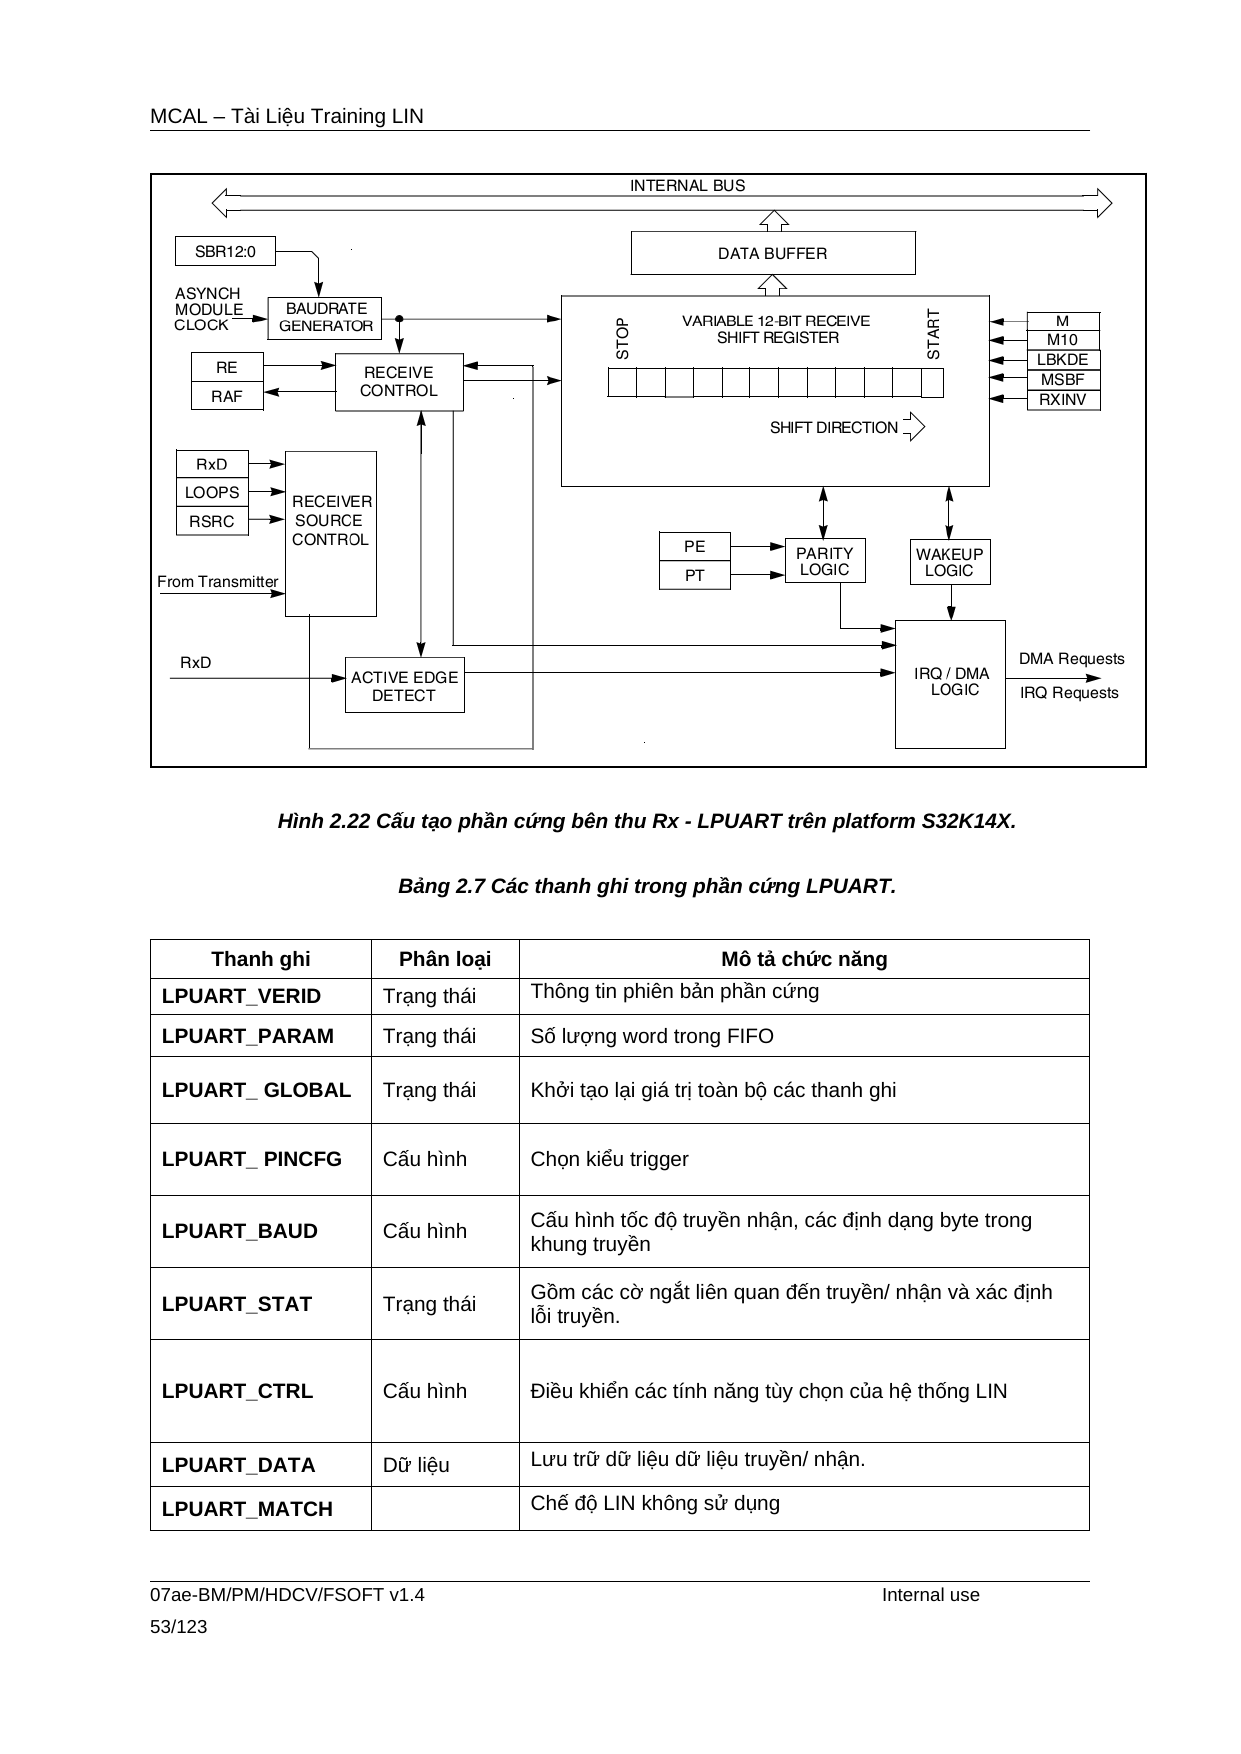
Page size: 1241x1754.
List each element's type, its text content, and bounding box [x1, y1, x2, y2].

table_cell LPUART_VERID [151, 979, 371, 1014]
table_cell Trạng thái [372, 1268, 519, 1339]
table_cell Số lượng word trong FIFO [520, 1015, 1089, 1056]
table_cell Cấu hình [372, 1196, 519, 1267]
table_cell LPUART_MATCH [151, 1487, 371, 1530]
table_cell Chọn kiểu trigger [520, 1124, 1089, 1194]
table_cell Thông tin phiên bản phần cứng [520, 979, 1089, 1014]
table_cell Cấu hình [372, 1124, 519, 1194]
text Hình 2.22 Cấu tạo phần cứng bên thu Rx - LPUART trên platform S32K14X. [206, 809, 1090, 833]
table_cell Trạng thái [372, 979, 519, 1014]
table_cell Cấu hình tốc độ truyền nhận, các định dạng byte trong khung truyền [520, 1196, 1089, 1267]
table_cell LPUART_BAUD [151, 1196, 371, 1267]
table_cell LPUART_STAT [151, 1268, 371, 1339]
table_cell LPUART_ PINCFG [151, 1124, 371, 1194]
table_header Phân loại [372, 940, 519, 977]
table_cell Khởi tạo lại giá trị toàn bộ các thanh ghi [520, 1057, 1089, 1123]
text Bảng 2.7 Các thanh ghi trong phần cứng LPUART. [206, 874, 1090, 898]
table_cell LPUART_DATA [151, 1443, 371, 1486]
table_cell LPUART_ GLOBAL [151, 1057, 371, 1123]
table_header Thanh ghi [151, 940, 371, 977]
table_cell Trạng thái [372, 1057, 519, 1123]
table_cell Lưu trữ dữ liệu dữ liệu truyền/ nhận. [520, 1443, 1089, 1486]
table_header Mô tả chức năng [520, 940, 1089, 977]
picture [152, 175, 1145, 766]
table_cell Dữ liệu [372, 1443, 519, 1486]
table_cell LPUART_CTRL [151, 1340, 371, 1442]
table_cell Cấu hình [372, 1340, 519, 1442]
table_cell Gồm các cờ ngắt liên quan đến truyền/ nhận và xác định lỗi truyền. [520, 1268, 1089, 1339]
table_cell Trạng thái [372, 1015, 519, 1056]
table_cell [520, 1487, 1089, 1530]
table_cell Điều khiển các tính năng tùy chọn của hệ thống LIN [520, 1340, 1089, 1442]
table_cell LPUART_PARAM [151, 1015, 371, 1056]
table_cell [372, 1487, 519, 1530]
